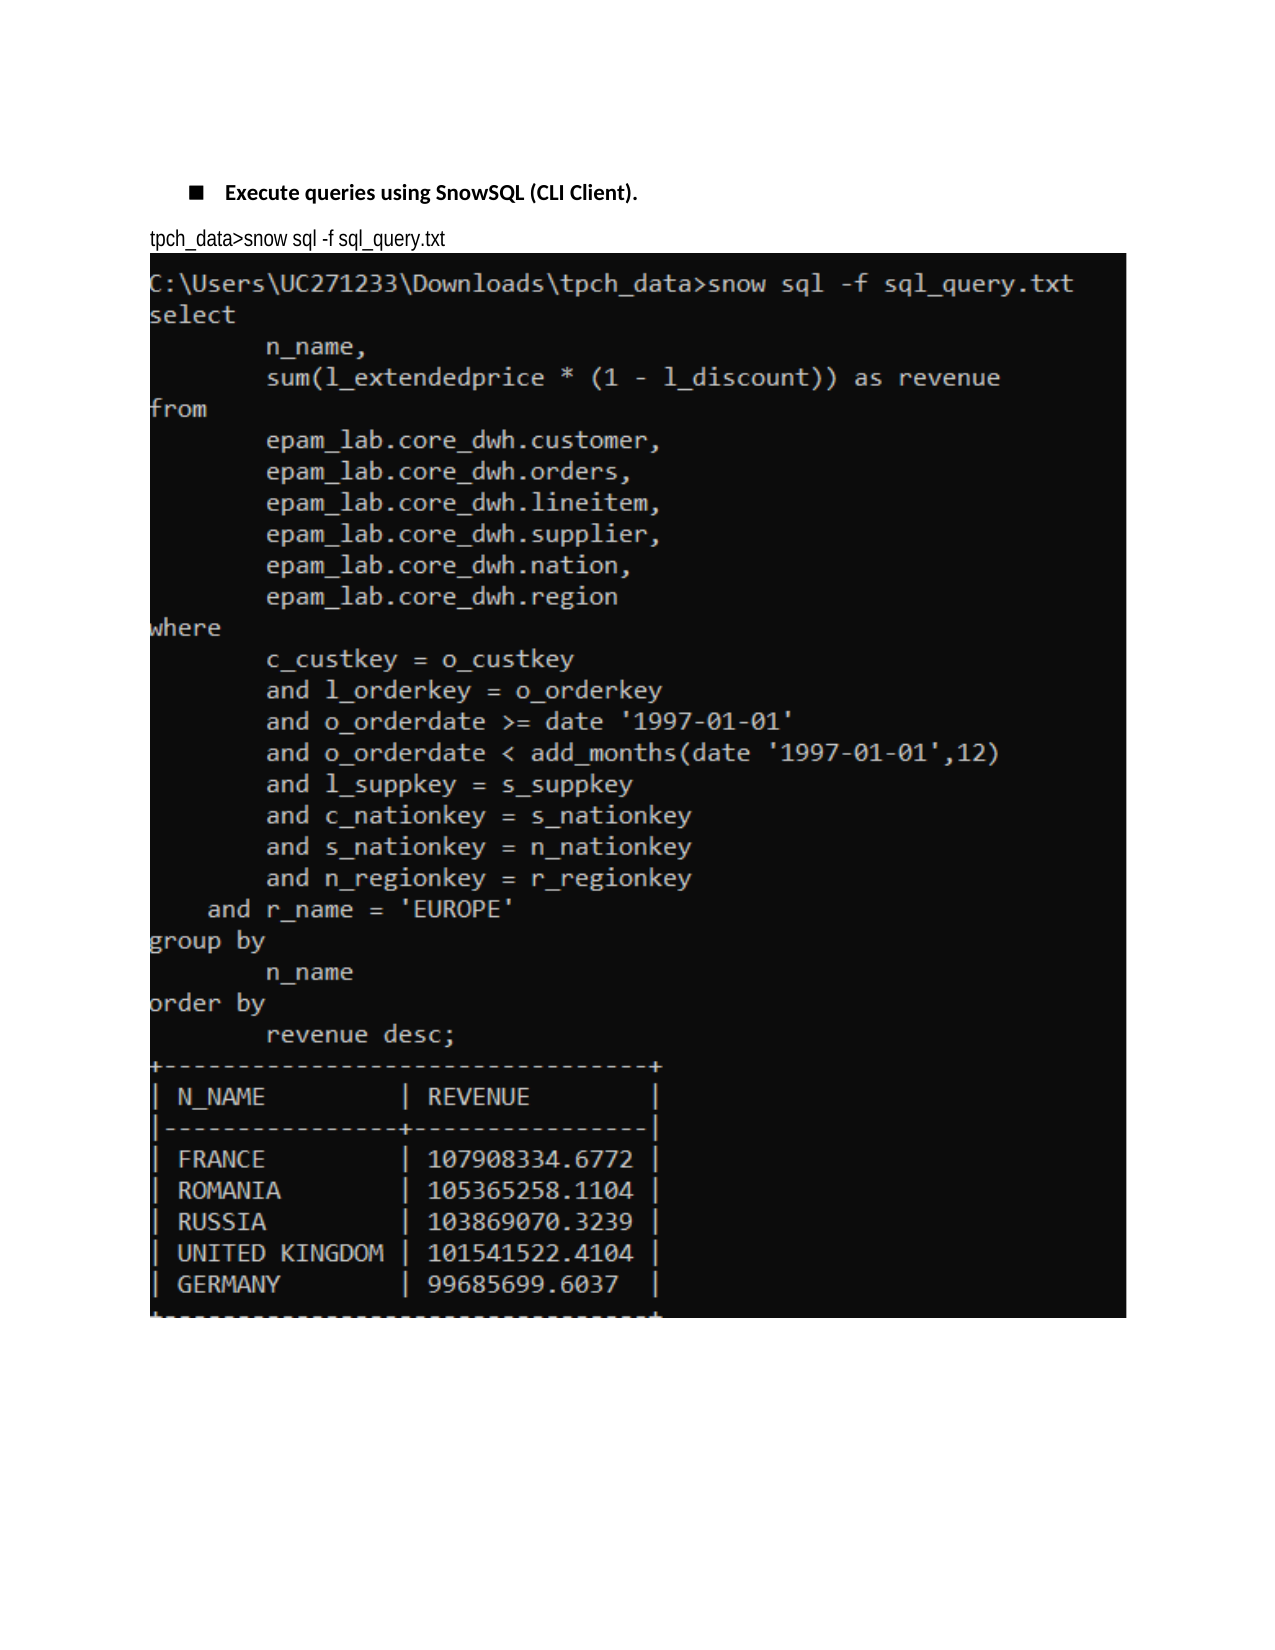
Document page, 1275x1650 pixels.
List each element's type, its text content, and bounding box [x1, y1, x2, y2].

list Execute queries using SnowSQL (CLI Client). [187, 178, 1125, 206]
picture [150, 253, 1127, 1318]
text tpch_data>snow sql -f sql_query.txt [150, 225, 1125, 252]
